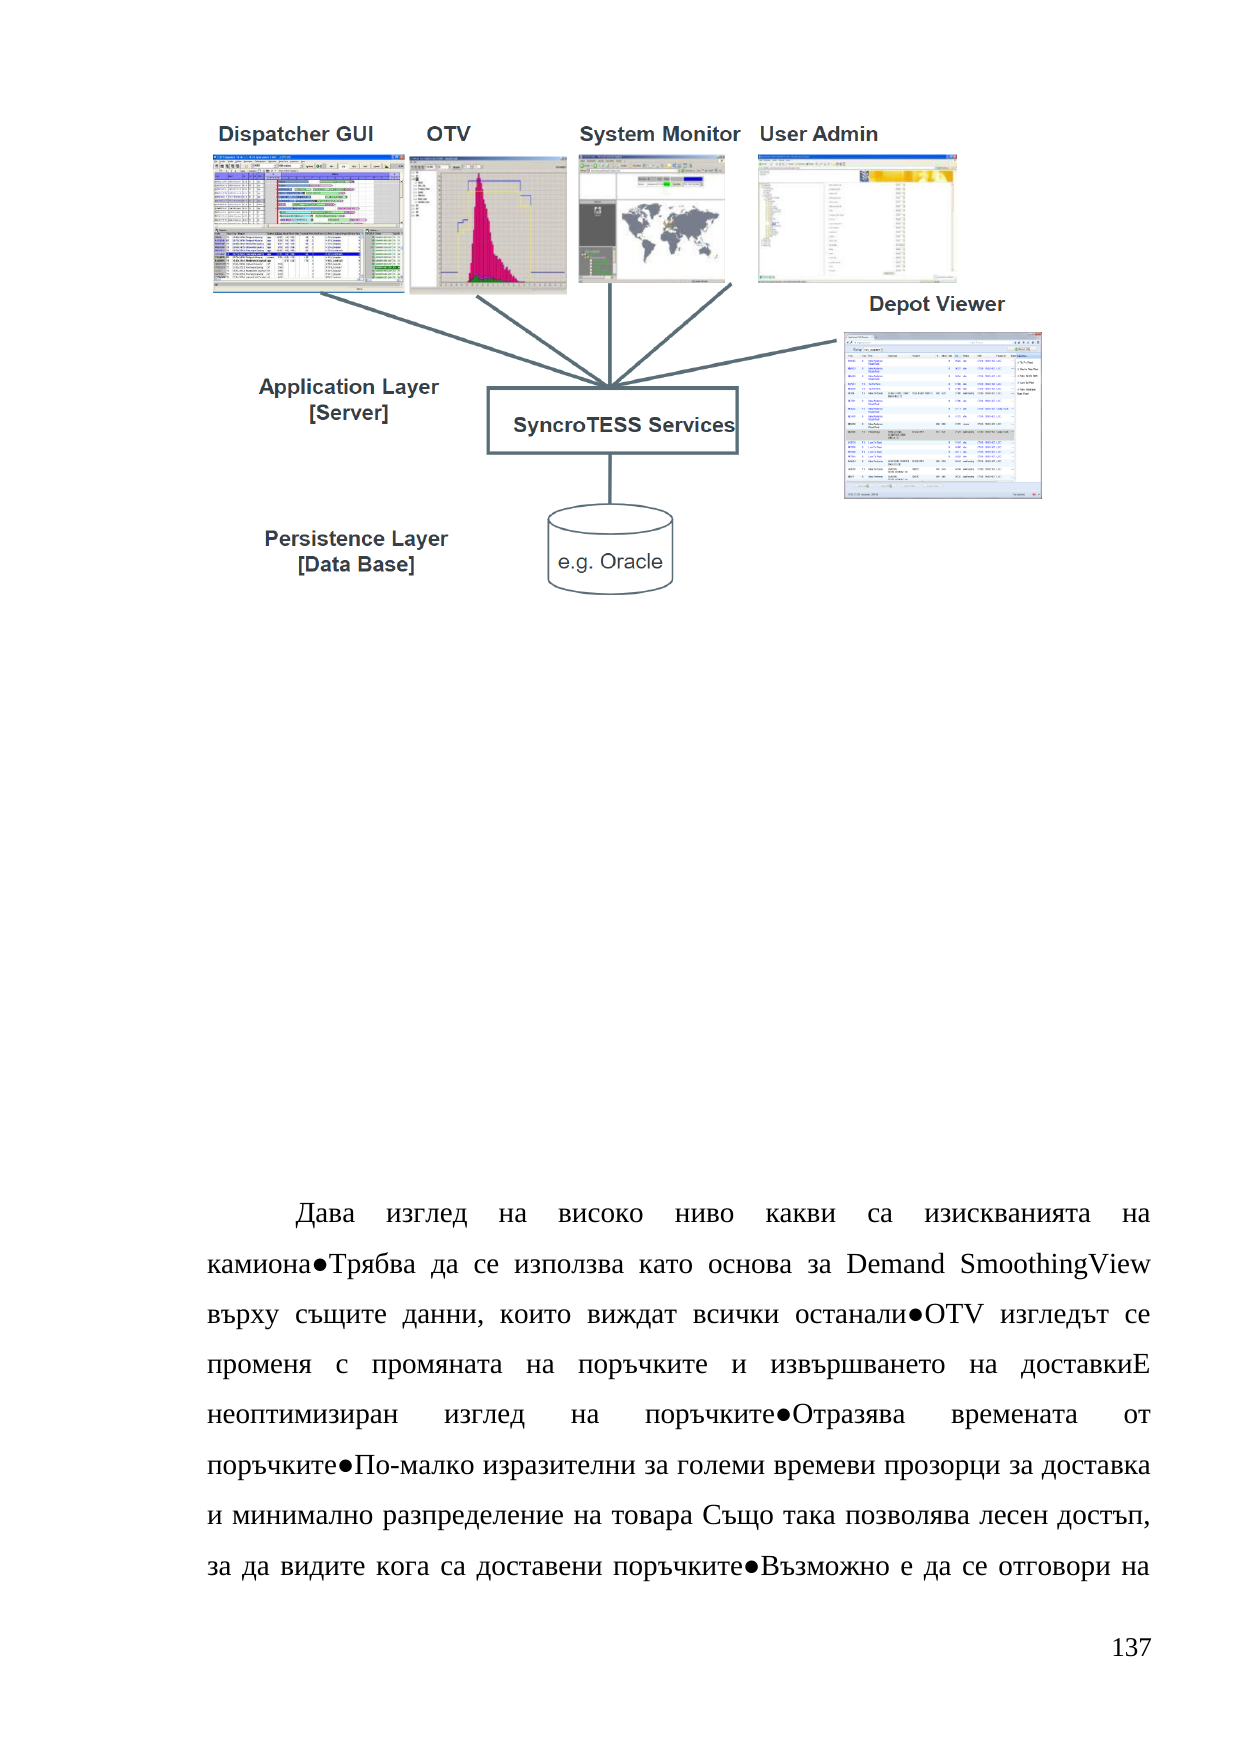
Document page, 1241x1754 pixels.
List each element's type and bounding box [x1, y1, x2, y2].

picture [206, 118, 1054, 601]
text [207, 1195, 1152, 1581]
